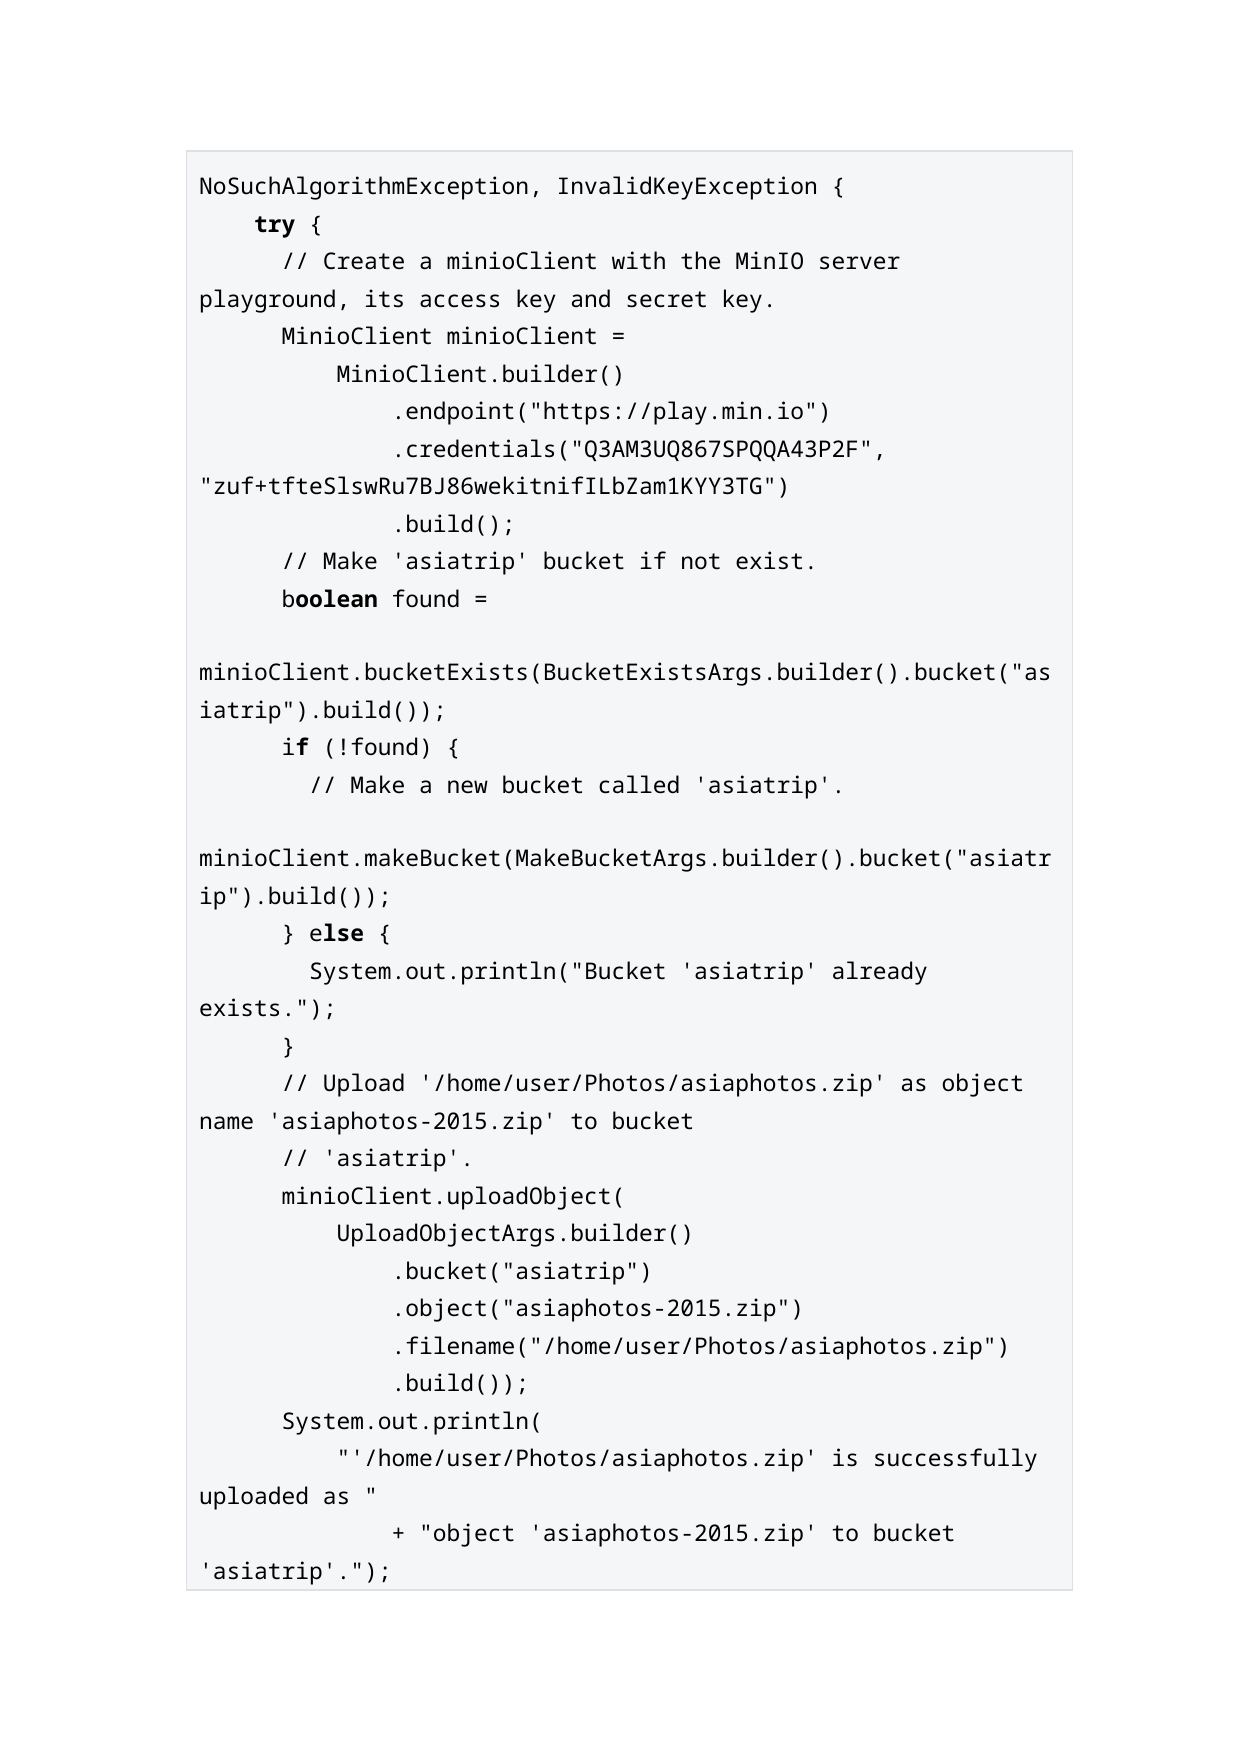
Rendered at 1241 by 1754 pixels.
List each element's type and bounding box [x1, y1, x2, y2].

table_header [187, 152, 1072, 1589]
